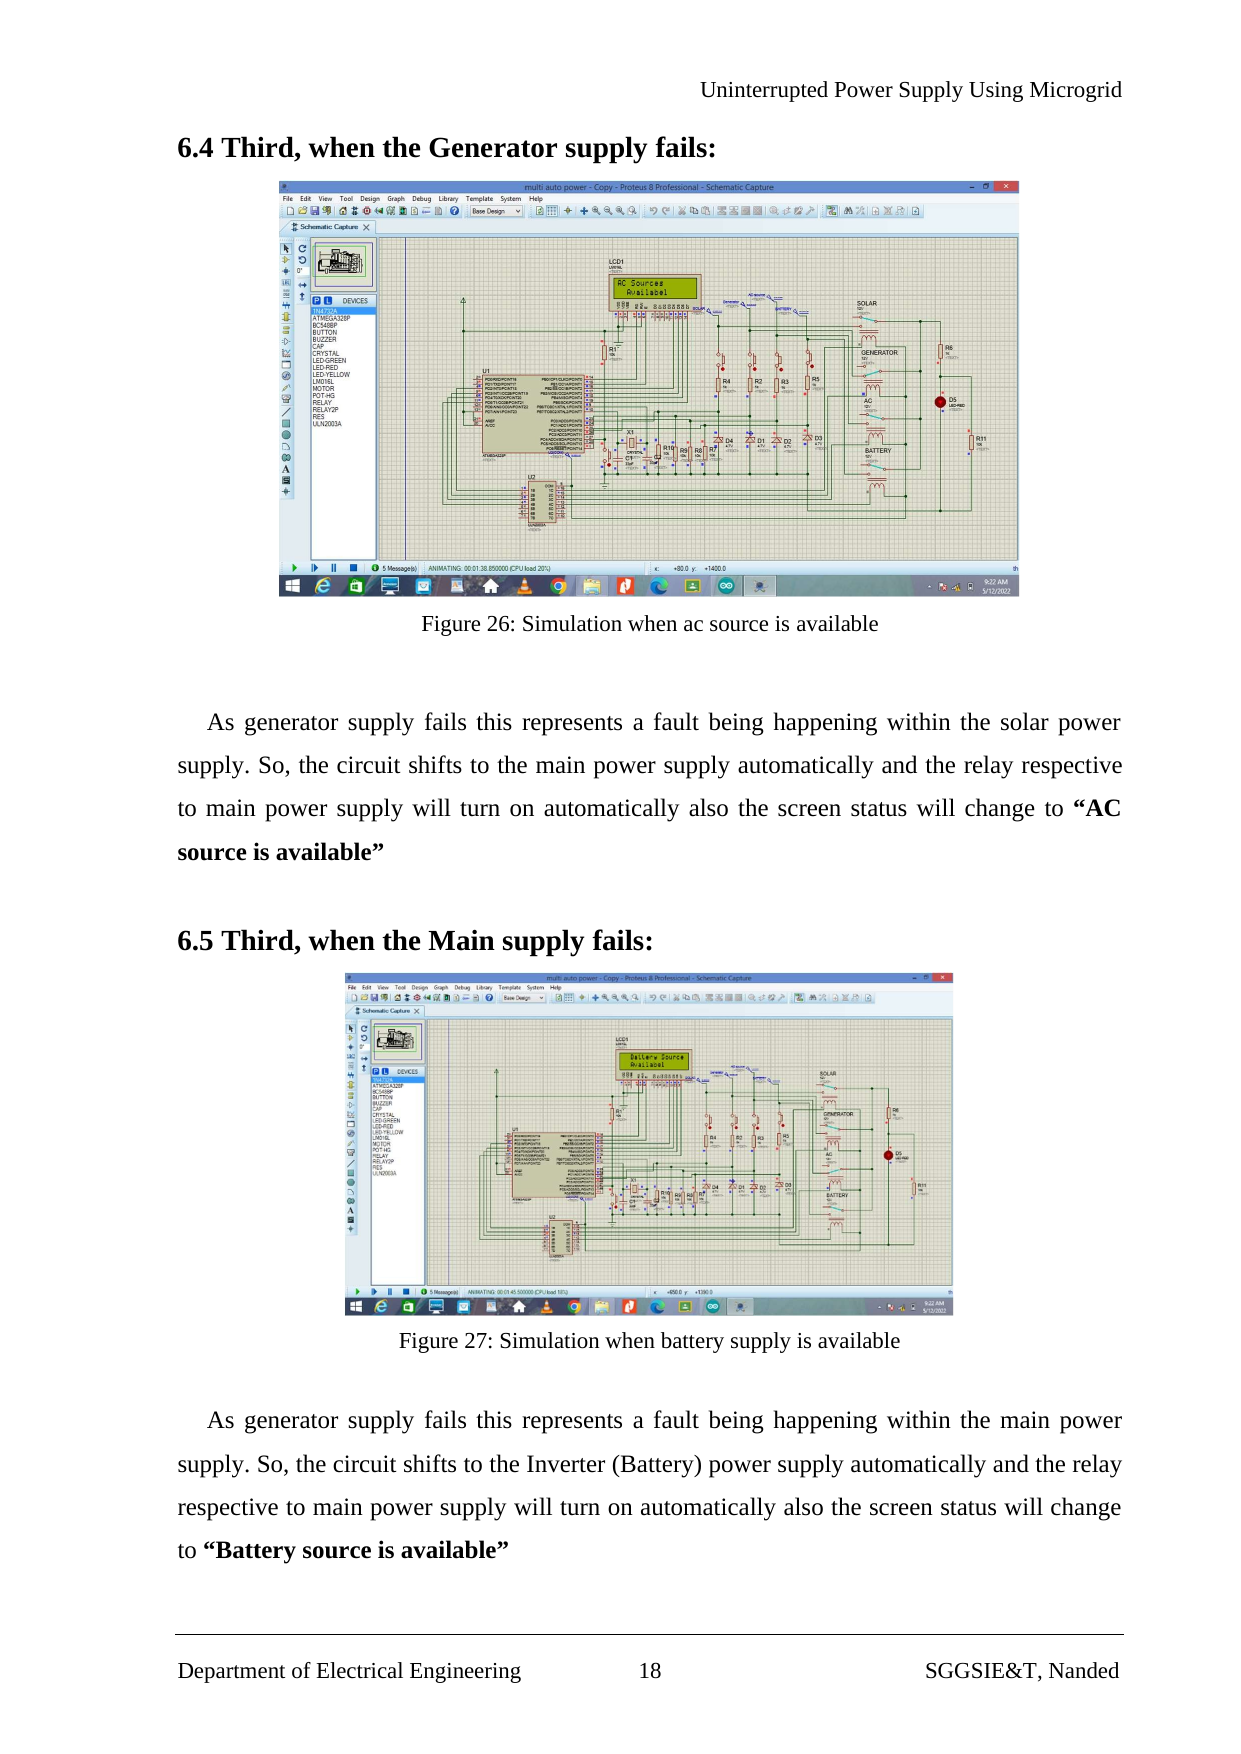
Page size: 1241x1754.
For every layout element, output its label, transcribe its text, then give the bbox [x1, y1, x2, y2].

picture [344, 972, 954, 1316]
subtitle Third, when the Main supply fails: [177, 923, 1226, 957]
subtitle Third, when the Generator supply fails: [177, 130, 1226, 163]
text As generator supply fails this represents a fault being happening within the main power supply. So, the circuit shifts to the Inverter (Battery) power supply automatically and the relay respective to main power supply will turn on automatically also the screen status will change to “Battery source is available” [177, 1406, 1123, 1564]
picture [278, 180, 1020, 597]
text As generator supply fails this represents a fault being happening within the solar power supply. So, the circuit shifts to the main power supply automatically and the relay respective to main power supply will turn on automatically also the screen status will change to “AC source is available” [177, 707, 1122, 865]
